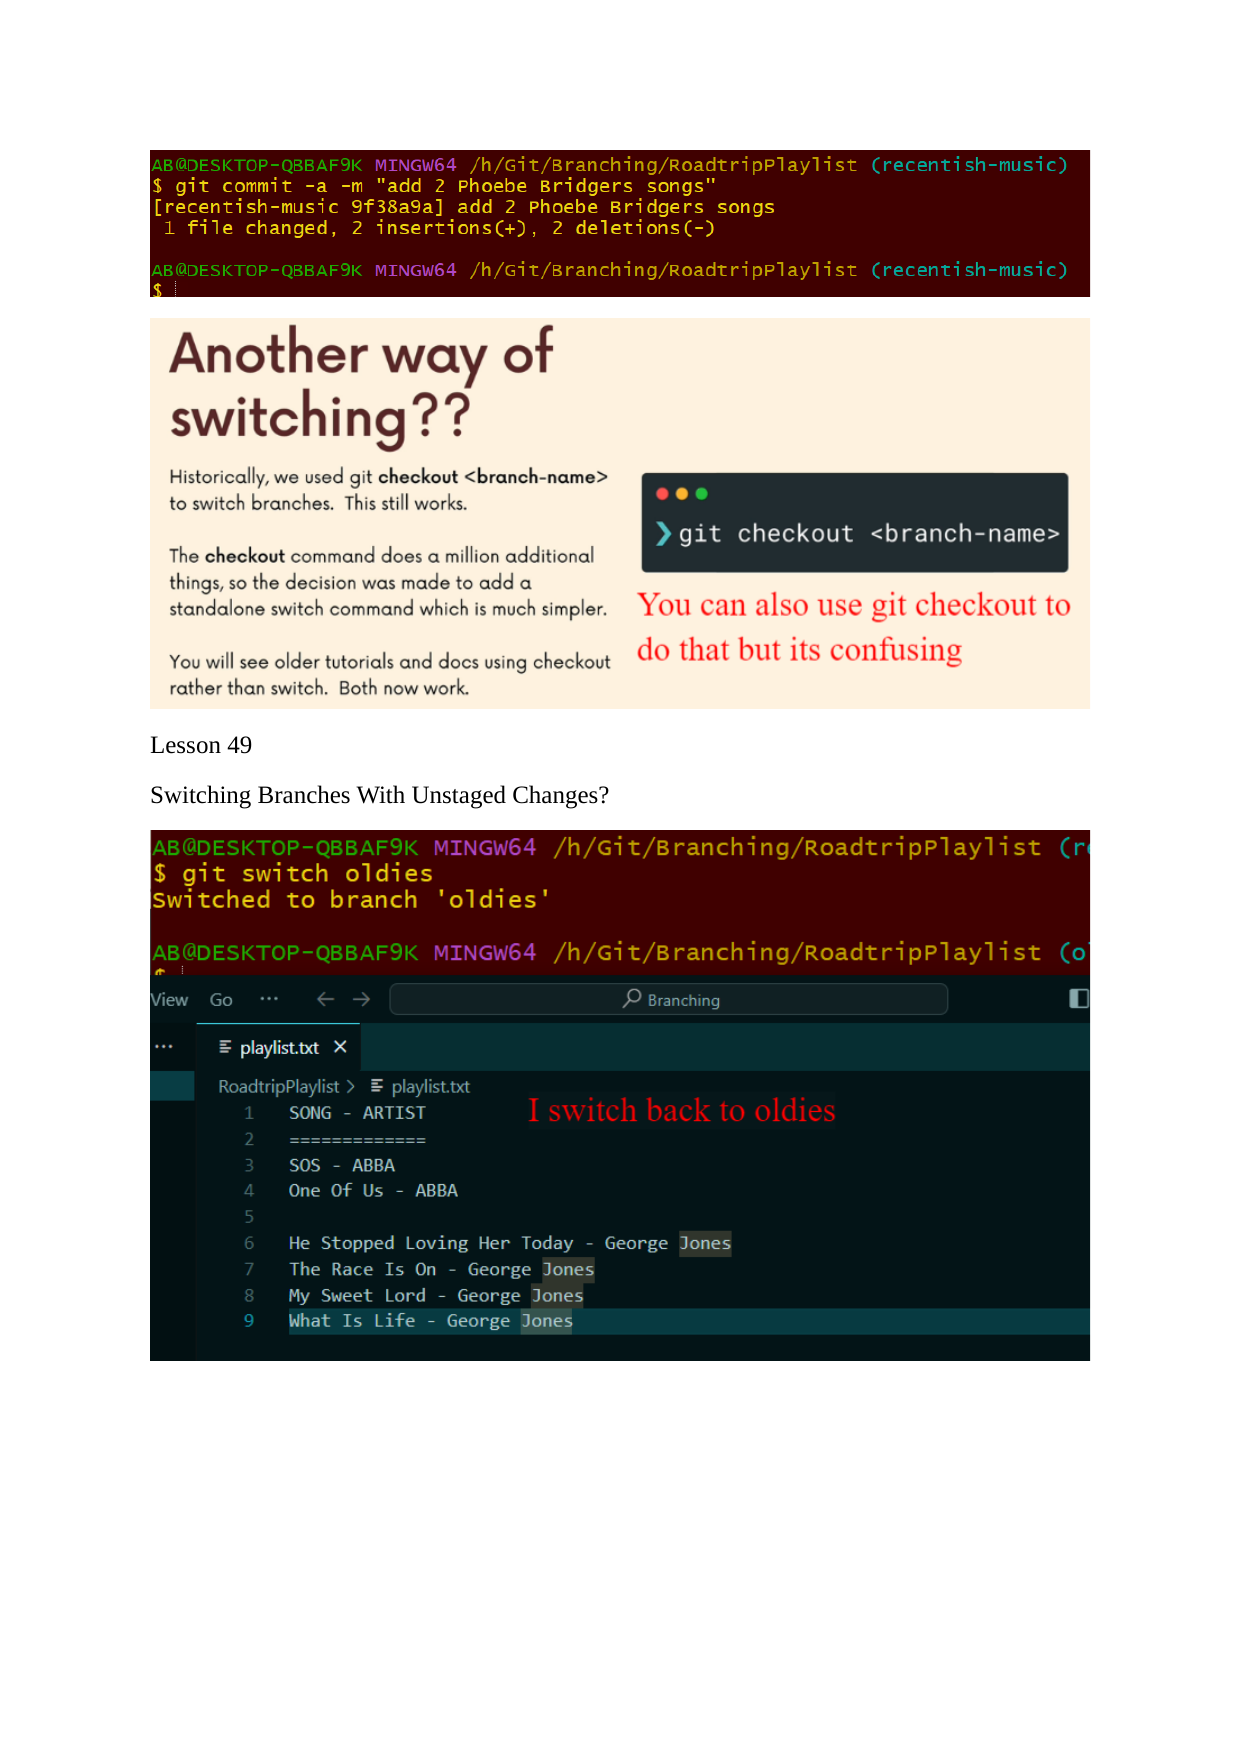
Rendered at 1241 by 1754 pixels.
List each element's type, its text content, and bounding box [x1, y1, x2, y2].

picture [150, 830, 1091, 1361]
picture [150, 150, 1091, 297]
text Switching Branches With Unstaged Changes? [150, 780, 1090, 809]
picture [150, 318, 1091, 709]
text Lesson 49 [150, 731, 1090, 759]
